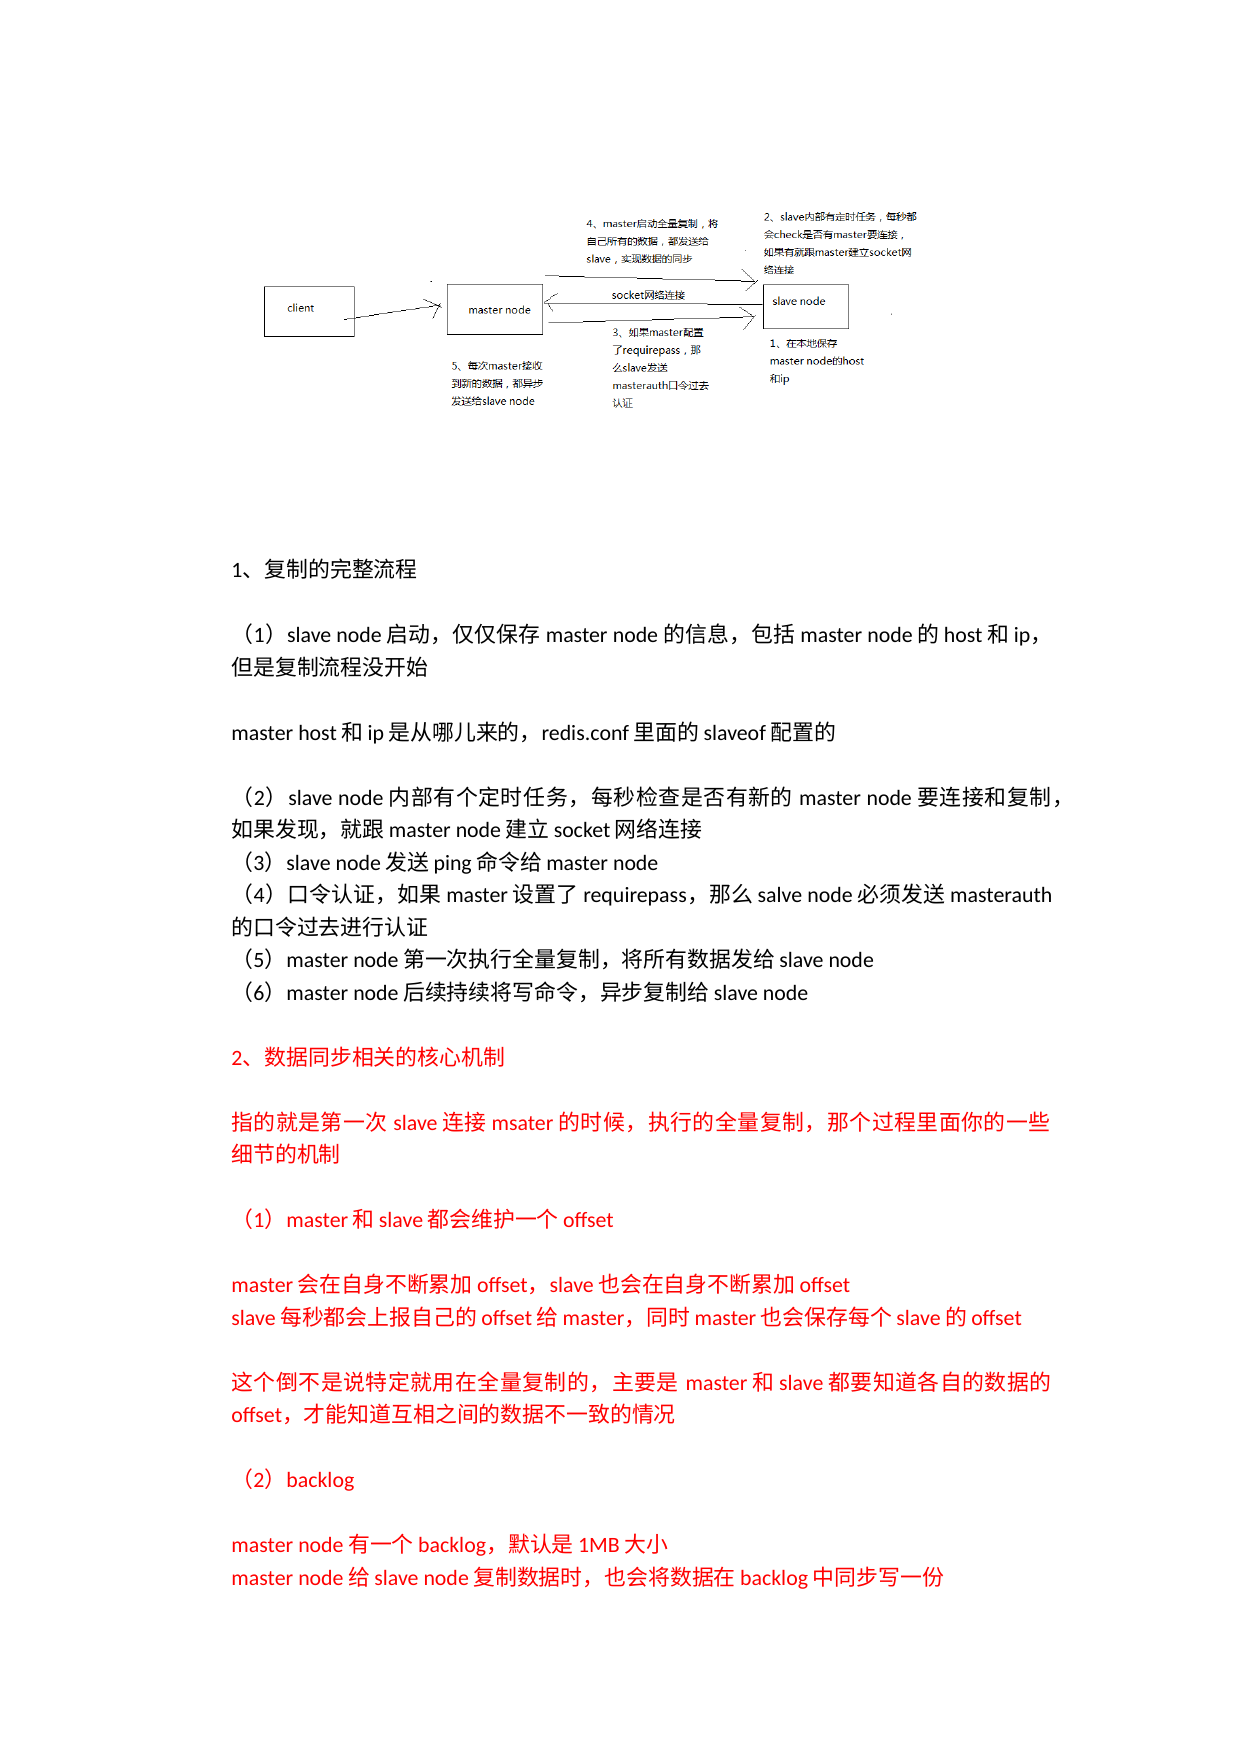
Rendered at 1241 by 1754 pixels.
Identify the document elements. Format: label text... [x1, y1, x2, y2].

list （5）master node第一次执行全量复制，将所有数据发给slave node [231, 942, 1053, 974]
list 这个倒不是说特定就用在全量复制的，主要是master和slave都要知道各自的数据的offset，才能知道互相之间的数据不一致的情况 [231, 1364, 1053, 1429]
list （2）backlog [231, 1462, 1053, 1494]
list （1）slave node启动，仅仅保存master node的信息，包括master node的host和ip，但是复制流程没开始 [231, 617, 1053, 682]
list master会在自身不断累加offset，slave也会在自身不断累加offset [231, 1267, 1053, 1299]
list slave每秒都会上报自己的offset给master，同时master也会保存每个slave的offset [231, 1299, 1053, 1332]
list （3）slave node发送ping命令给master node [231, 844, 1053, 877]
list （2）slave node内部有个定时任务，每秒检查是否有新的master node要连接和复制，如果发现，就跟master node建立socket网络连接 [231, 779, 1053, 844]
list （6）master node后续持续将写命令，异步复制给slave node [231, 974, 1053, 1007]
list （4）口令认证，如果master设置了requirepass，那么salve node必须发送masterauth的口令过去进行认证 [231, 877, 1053, 942]
list （1）master和slave都会维护一个offset [231, 1202, 1053, 1234]
list 指的就是第一次slave连接msater的时候，执行的全量复制，那个过程里面你的一些细节的机制 [231, 1104, 1053, 1169]
list 2、数据同步相关的核心机制 [231, 1039, 1053, 1072]
list master host和ip是从哪儿来的，redis.conf里面的slaveof配置的 [231, 714, 1053, 747]
list master node有一个backlog，默认是1MB大小 [231, 1527, 1053, 1559]
list master node给slave node复制数据时，也会将数据在backlog中同步写一份 [231, 1559, 1053, 1592]
list 1、复制的完整流程 [231, 552, 1053, 584]
picture [187, 162, 1052, 501]
